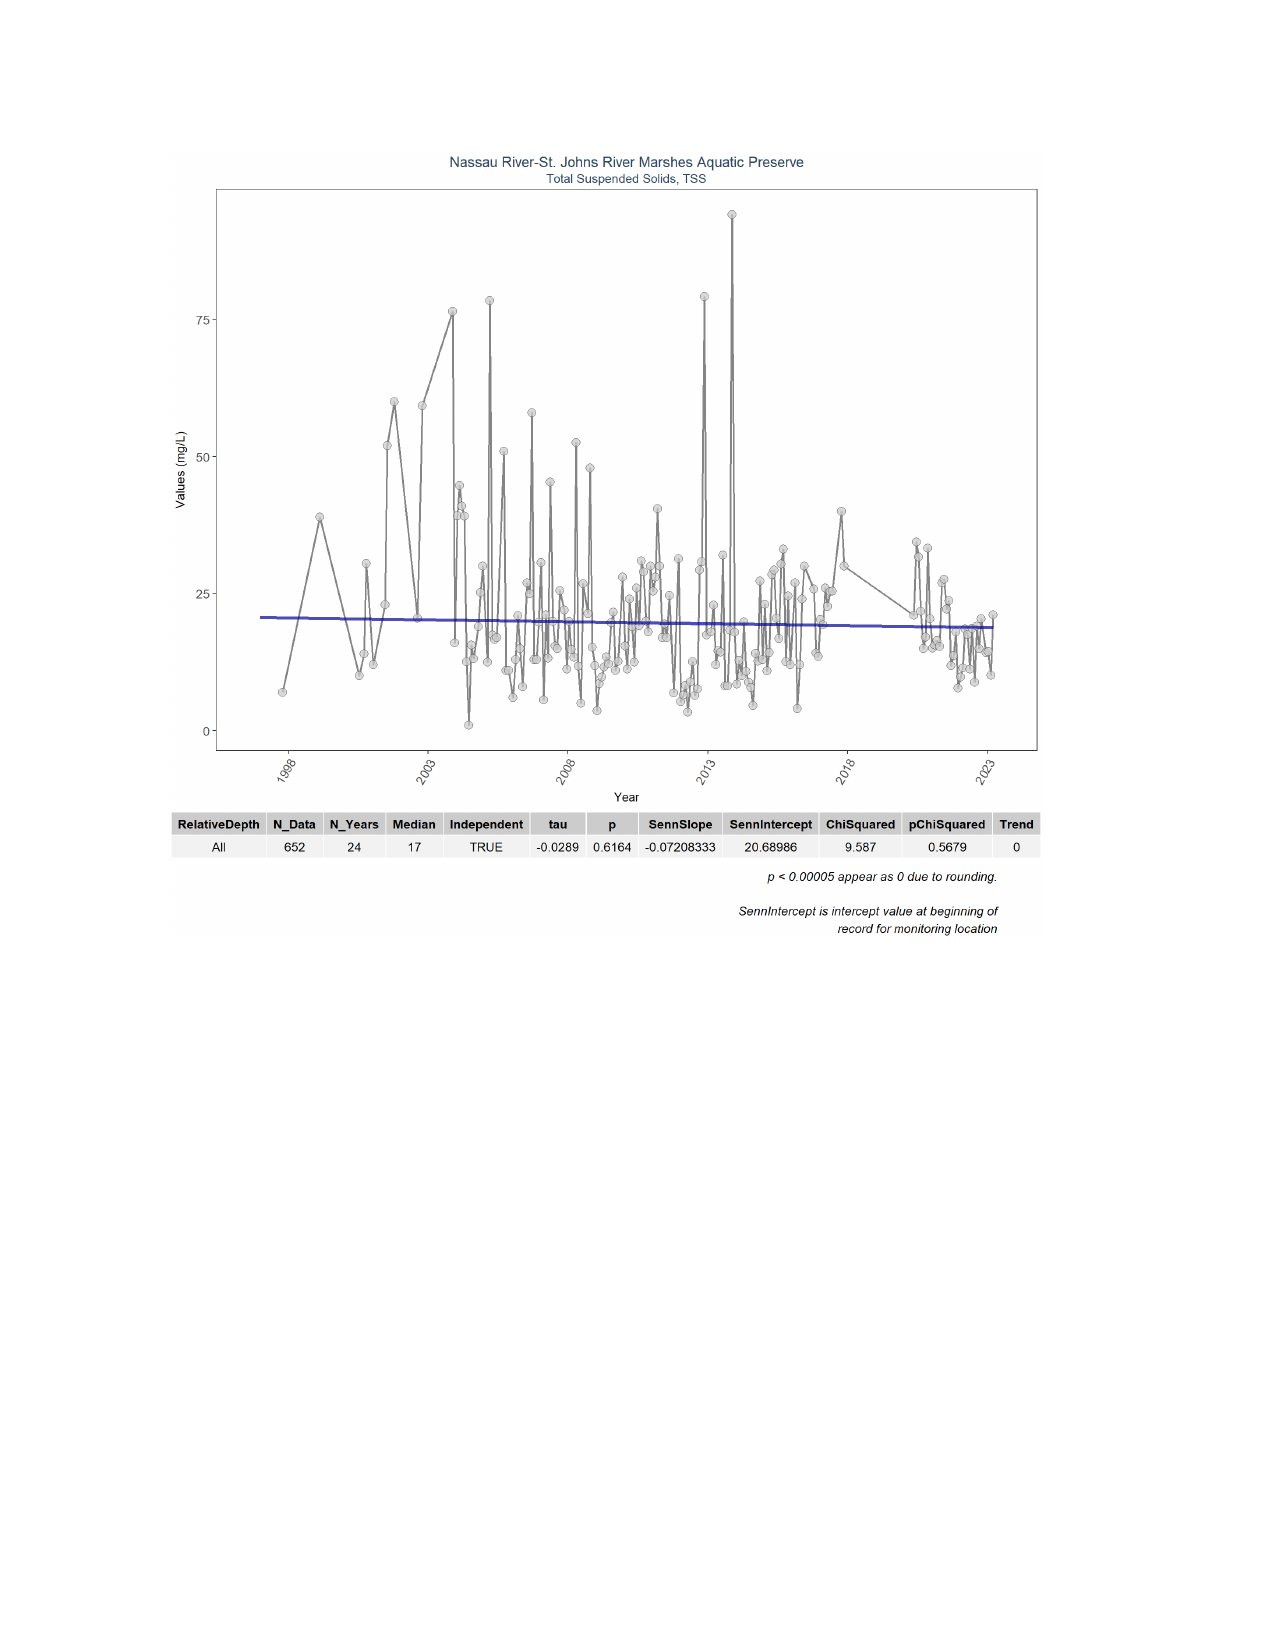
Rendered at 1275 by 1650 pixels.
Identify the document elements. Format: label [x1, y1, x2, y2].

picture [168, 150, 1044, 938]
